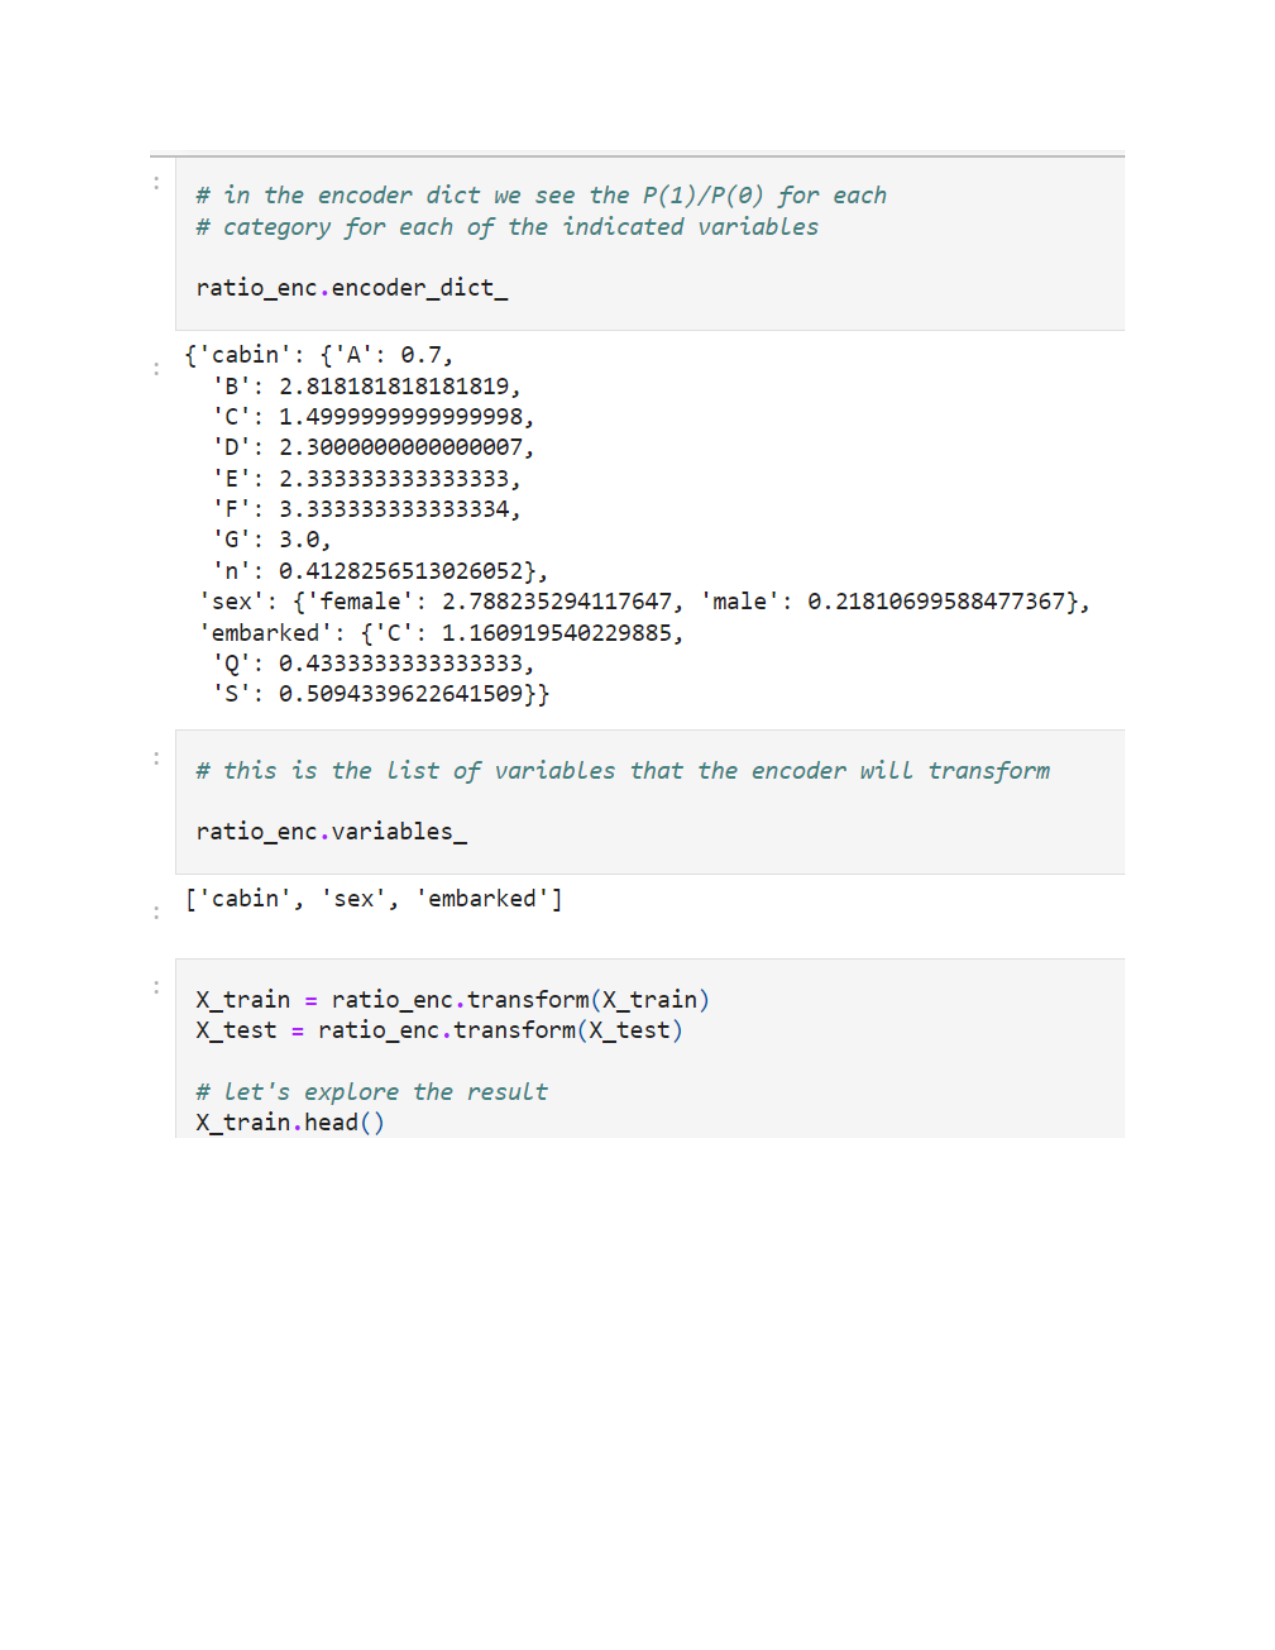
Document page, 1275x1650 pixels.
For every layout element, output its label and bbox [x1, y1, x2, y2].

picture [150, 150, 1125, 1138]
